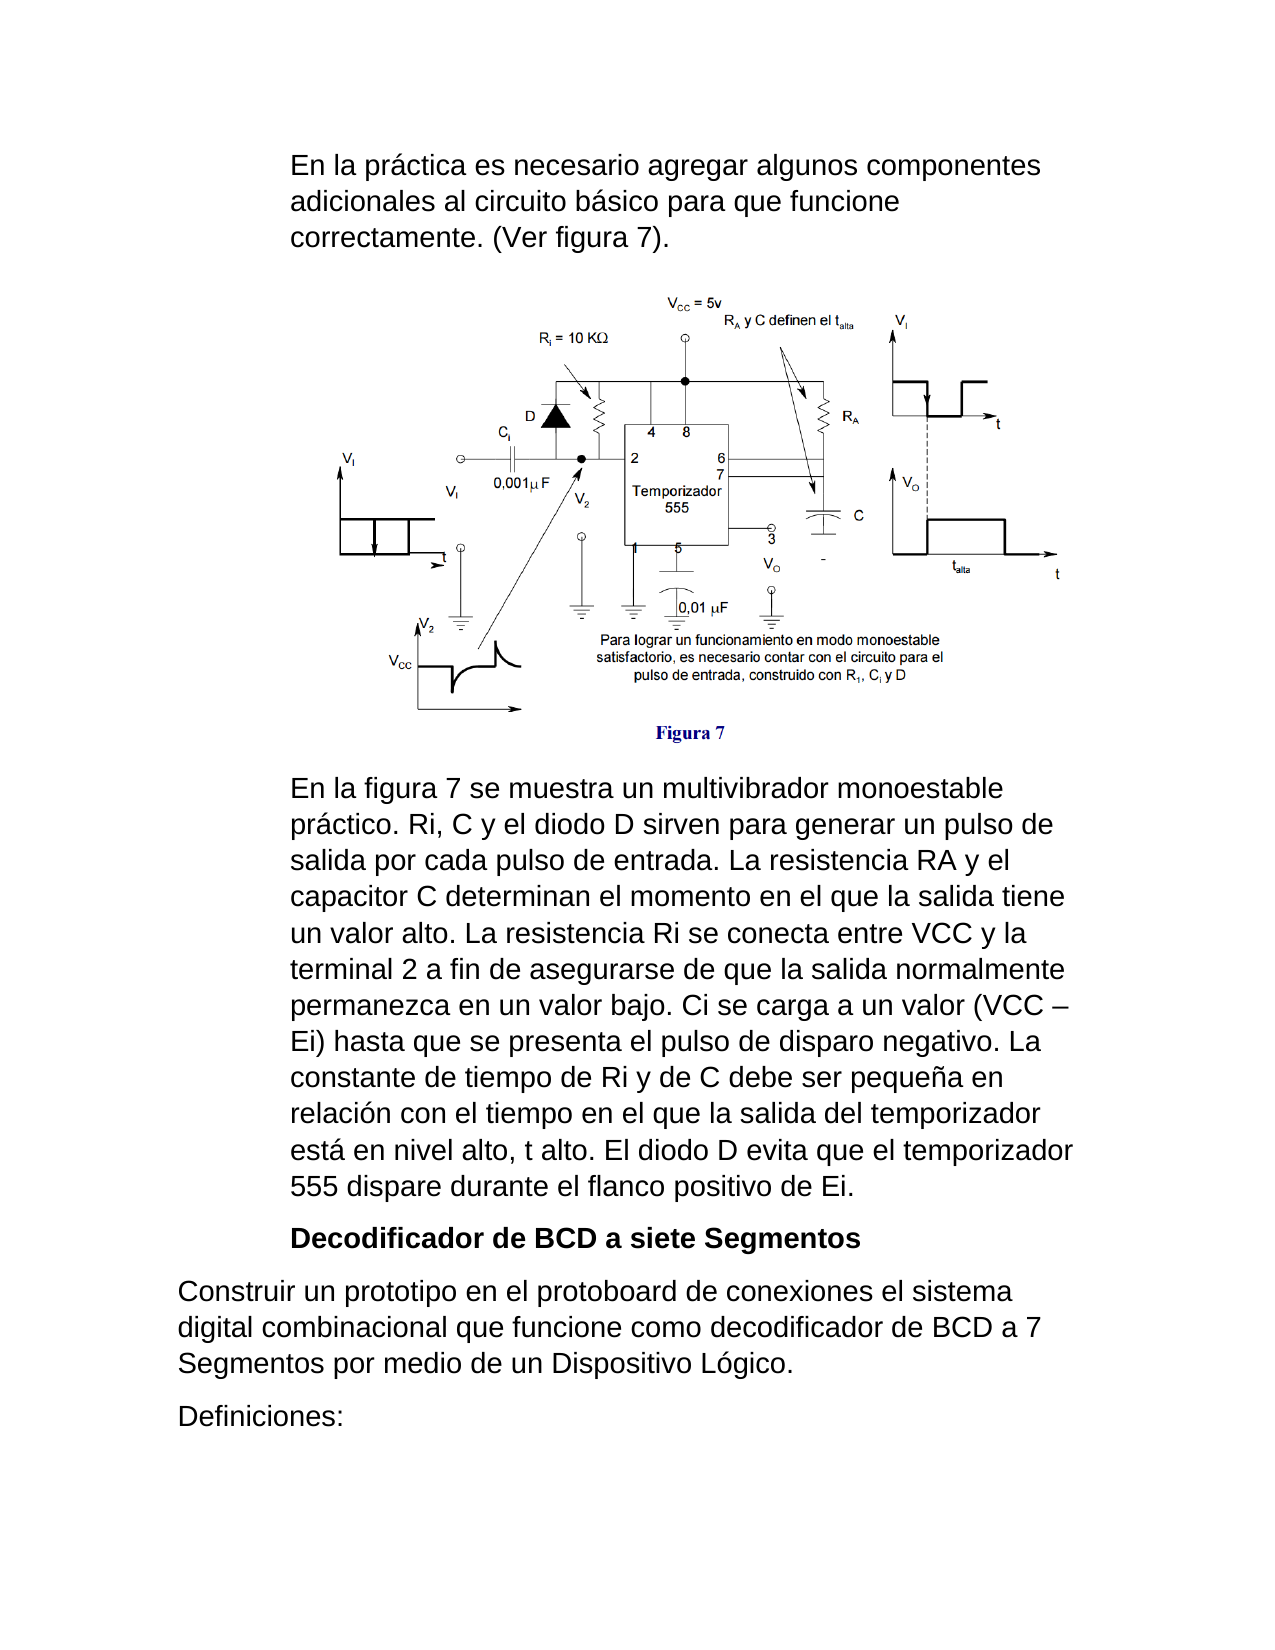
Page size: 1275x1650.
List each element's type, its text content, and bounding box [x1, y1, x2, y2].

text En la práctica es necesario agregar algunos componentes adicionales al circuito básico para que funcione correctamente. (Ver figura 7). [290, 148, 1098, 253]
text En la figura 7 se muestra un multivibrador monoestable práctico. Ri, C y el diodo D sirven para generar un pulso de salida por cada pulso de entrada. La resistencia RA y el capacitor C determinan el momento en el que la salida tiene un valor alto. La resistencia Ri se conecta entre VCC y la terminal 2 a fin de asegurarse de que la salida normalmente permanezca en un valor bajo. Ci se carga a un valor (VCC – Ei) hasta que se presenta el pulso de disparo negativo. La constante de tiempo de Ri y de C debe ser pequeña en relación con el tiempo en el que la salida del temporizador está en nivel alto, t alto. El diodo D evita que el temporizador 555 dispare durante el flanco positivo de Ei. [290, 771, 1098, 1202]
text Decodificador de BCD a siete Segmentos [290, 1221, 1098, 1255]
text Definiciones: [177, 1399, 1098, 1433]
picture [289, 272, 1083, 753]
text Construir un prototipo en el protoboard de conexiones el sistema digital combinacional que funcione como decodificador de BCD a 7 Segmentos por medio de un Dispositivo Lógico. [177, 1274, 1098, 1380]
